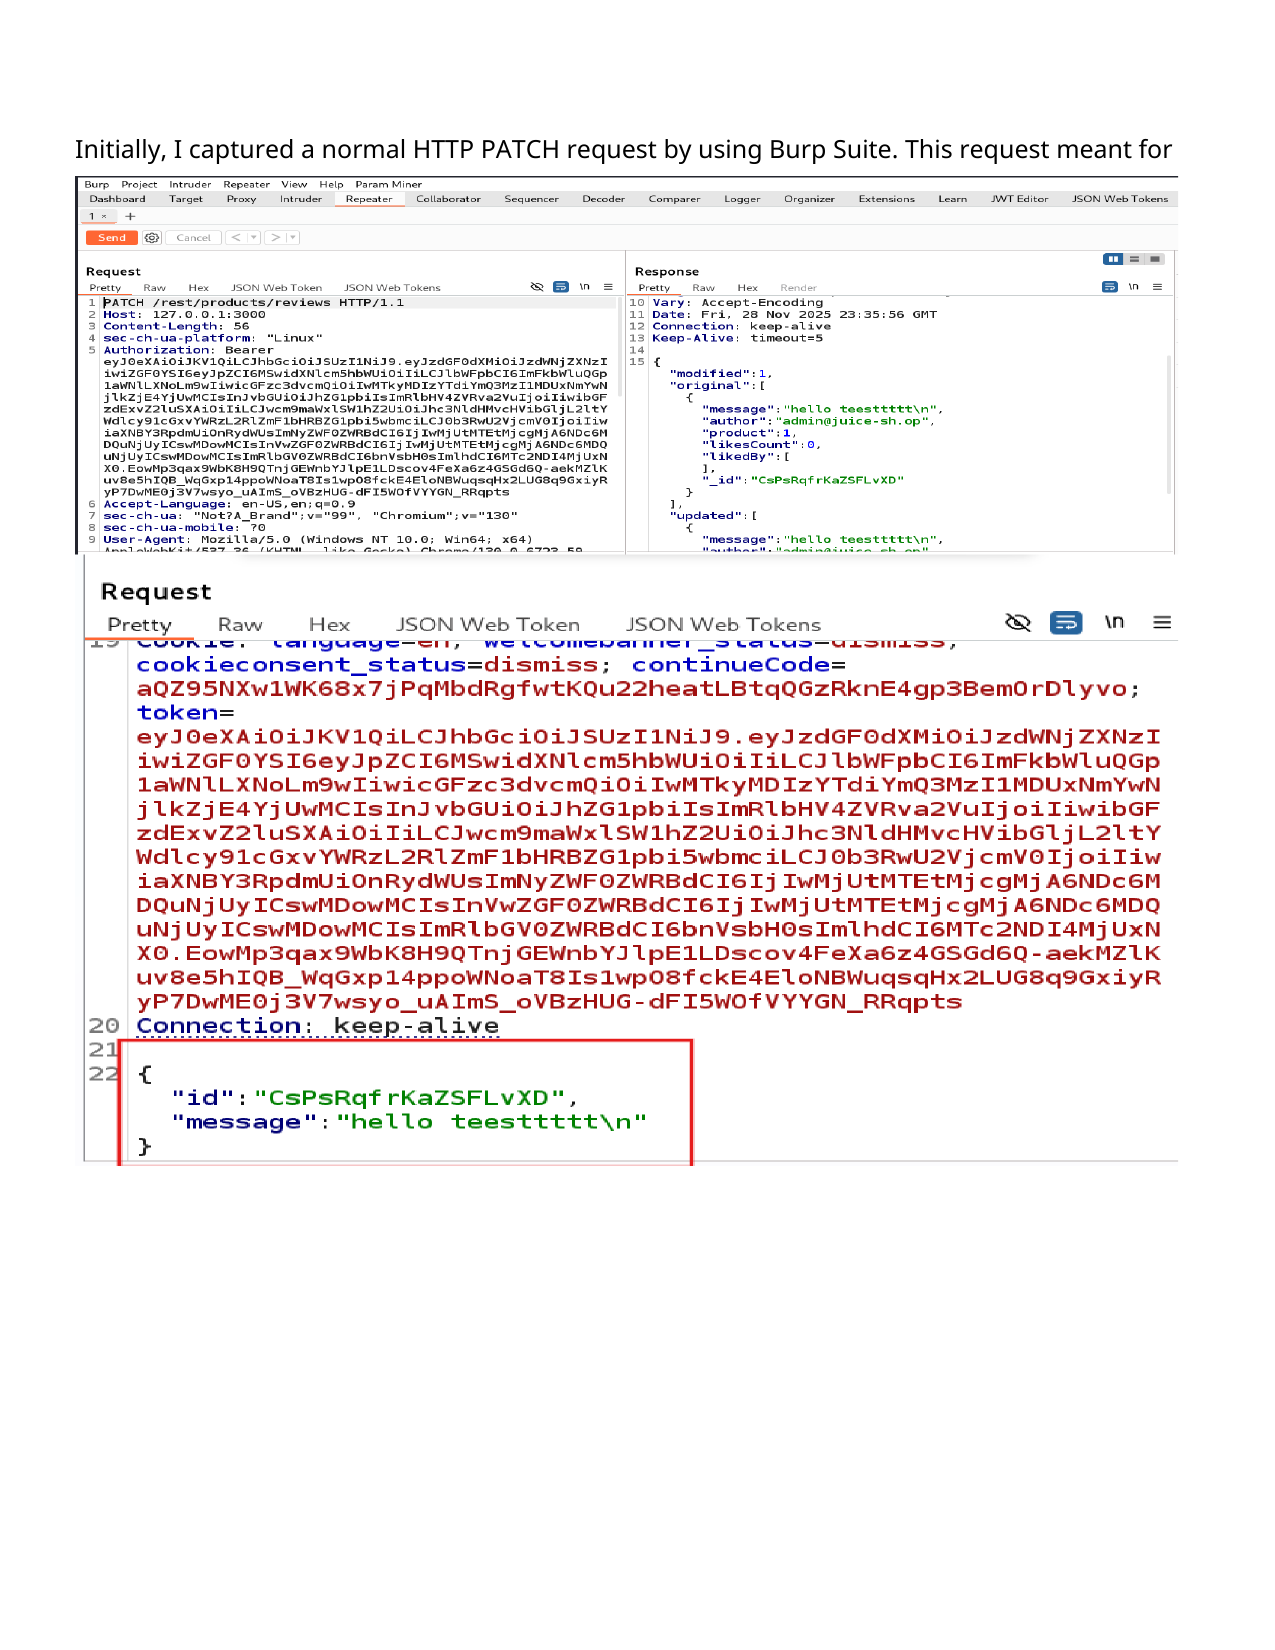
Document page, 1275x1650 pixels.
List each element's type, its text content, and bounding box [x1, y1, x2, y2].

text Initially, I captured a normal HTTP PATCH request by using Burp Suite. This request meant for updating a single product review. The request looked something like this: [75, 132, 1200, 210]
picture [75, 176, 1179, 1166]
